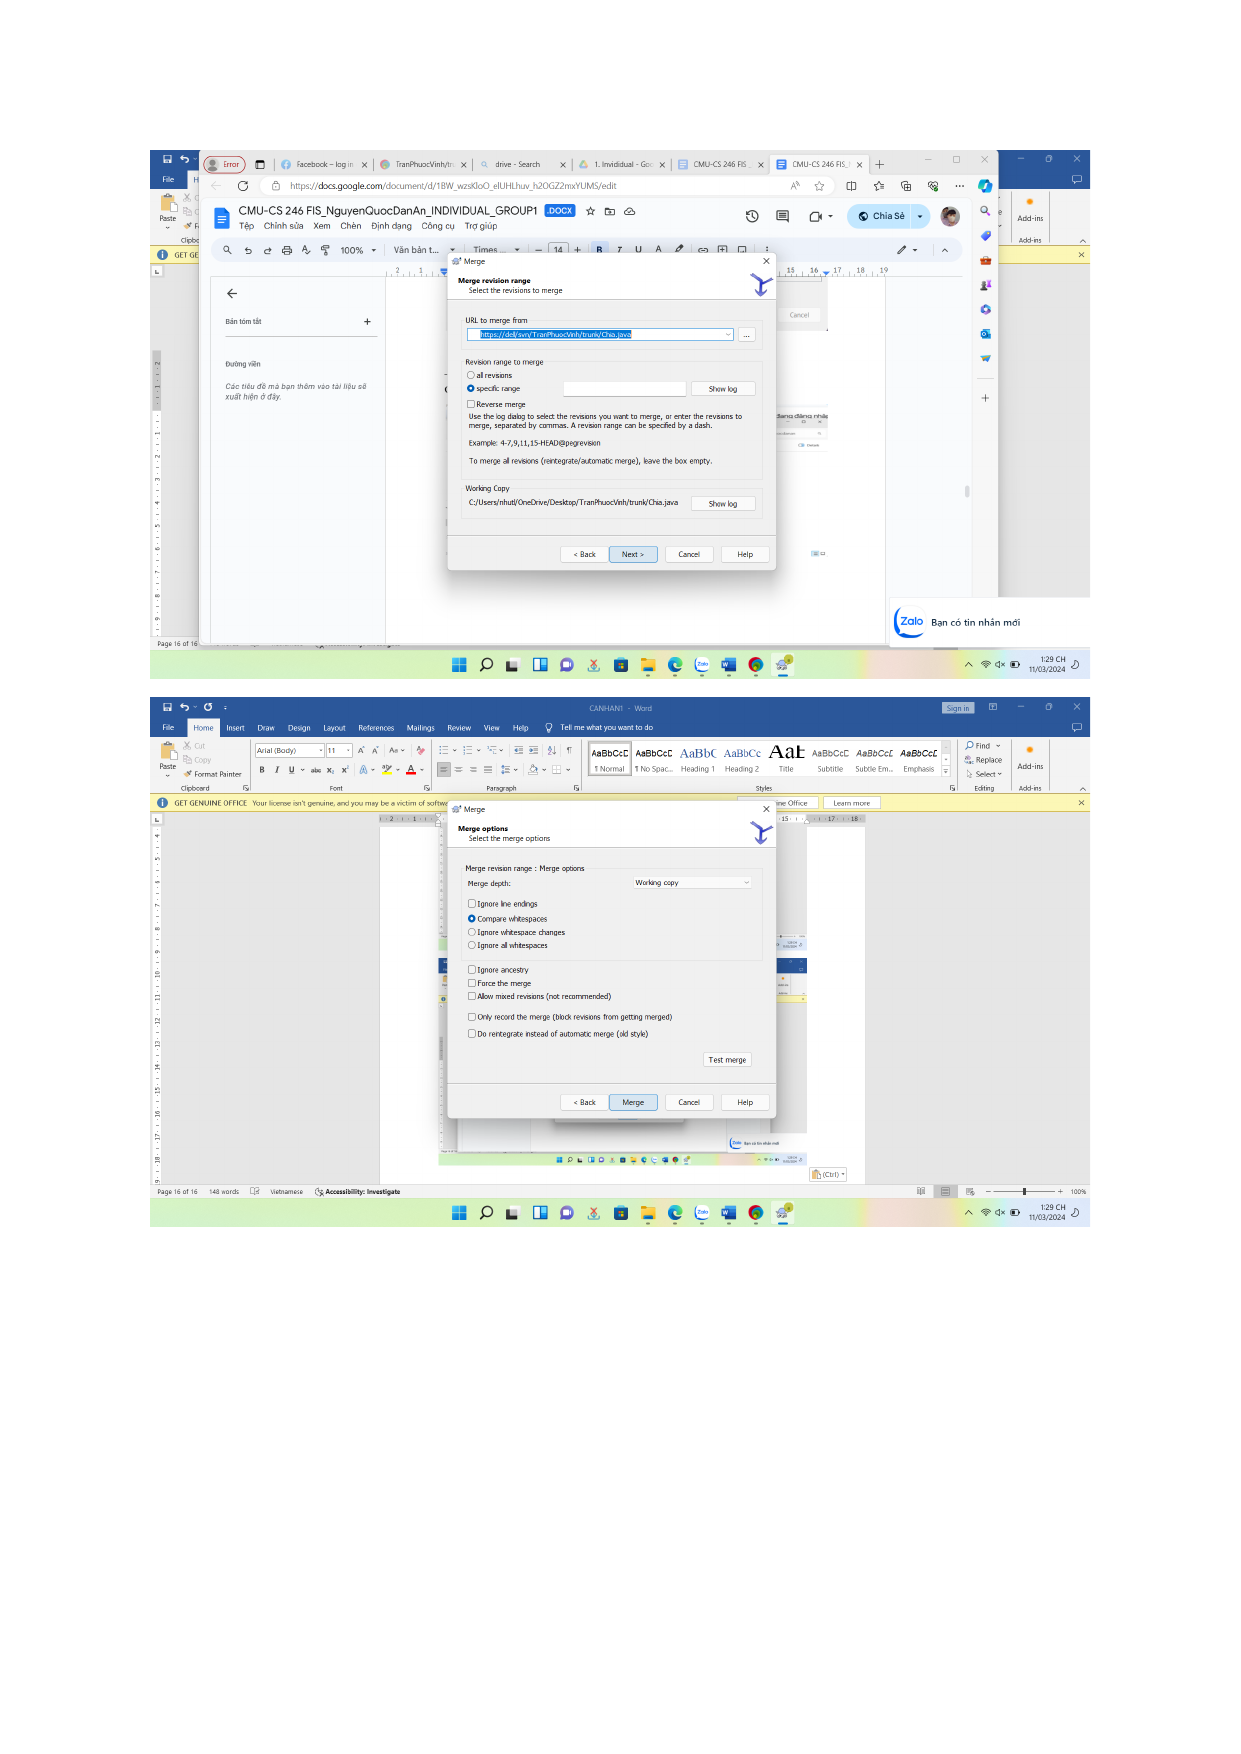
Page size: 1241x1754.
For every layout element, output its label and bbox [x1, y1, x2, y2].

picture [150, 697, 1091, 1227]
picture [150, 150, 1091, 679]
